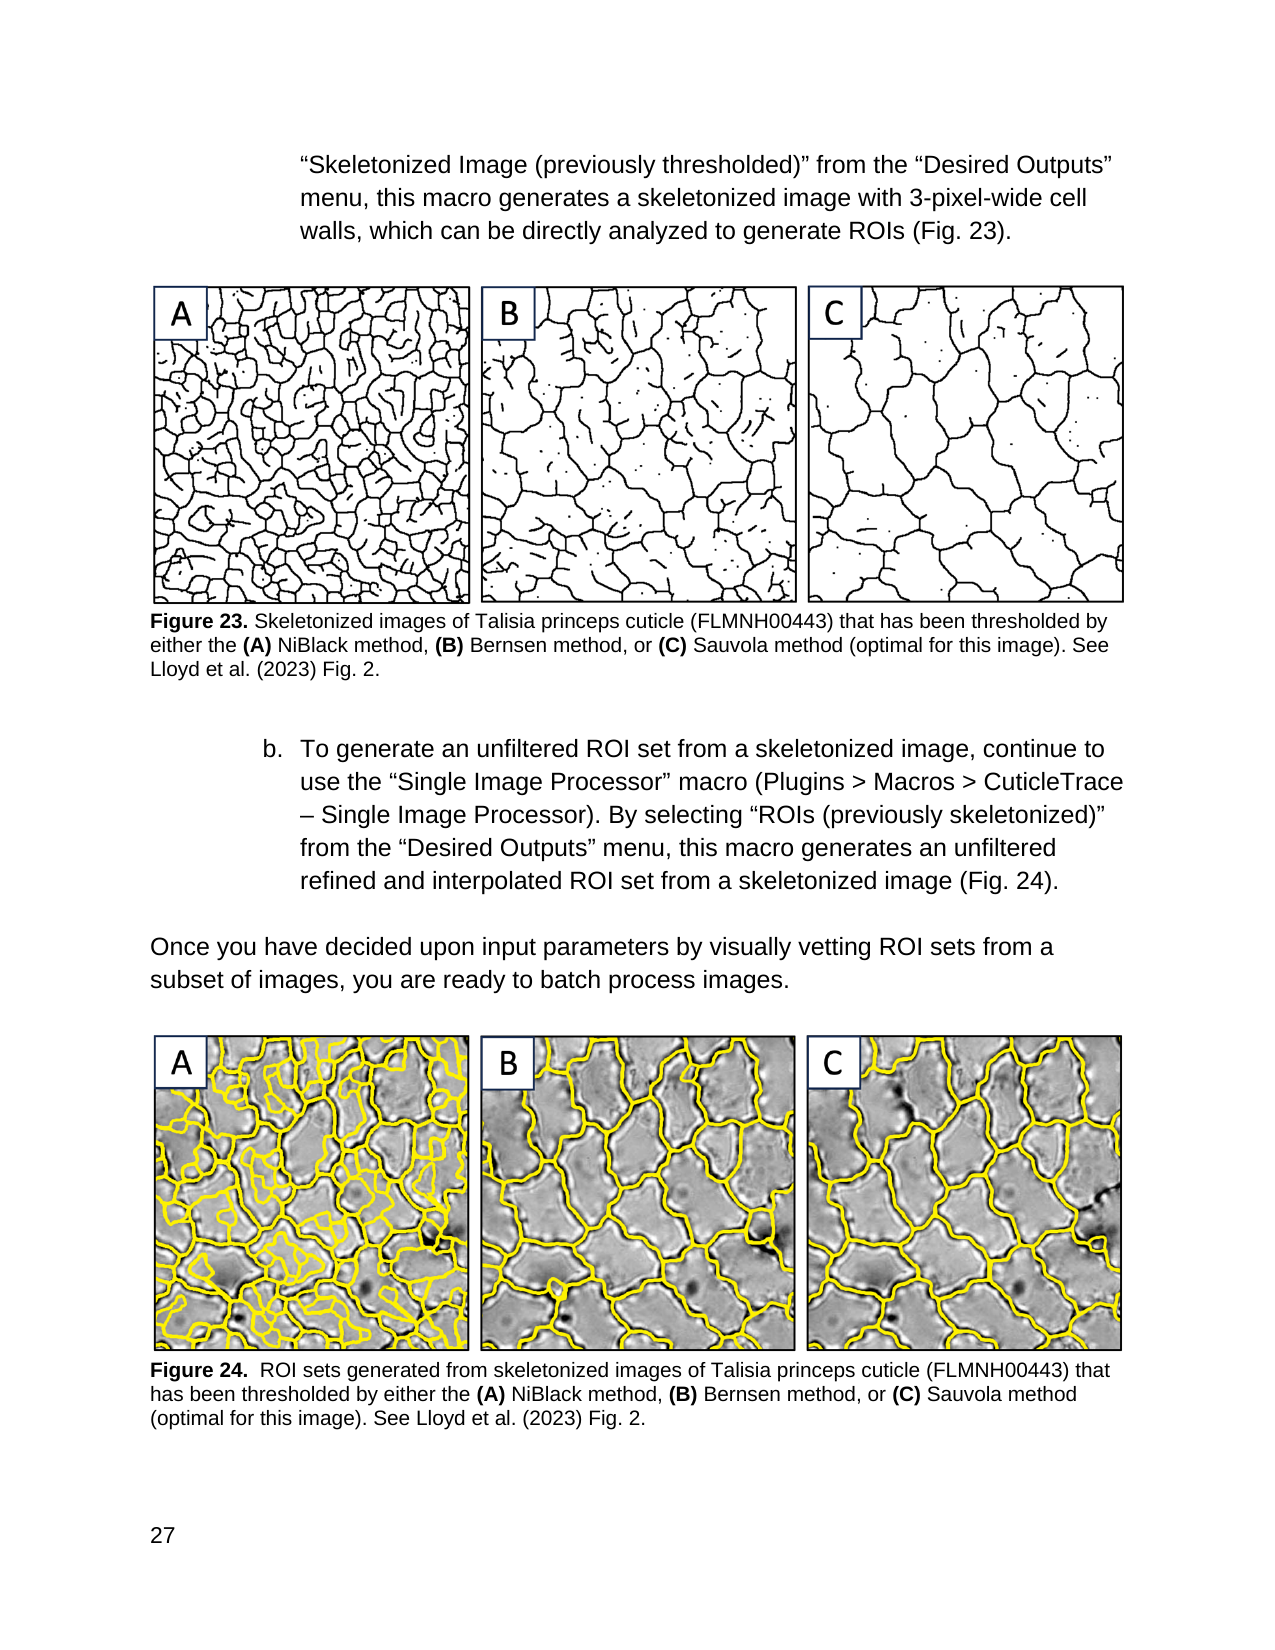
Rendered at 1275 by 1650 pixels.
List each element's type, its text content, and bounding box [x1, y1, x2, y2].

picture [150, 282, 1125, 605]
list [262, 150, 1125, 245]
text Figure 23. Skeletonized images of Talisia princeps cuticle (FLMNH00443) that has been thresholded by either the (A) NiBlack method, (B) Bernsen method, or (C) Sauvola method (optimal for this image). See Lloyd et al. (2023) Fig. 2. [150, 608, 1125, 680]
text Figure 24. ROI sets generated from skeletonized images of Talisia princeps cuticle (FLMNH00443) that has been thresholded by either the (A) NiBlack method, (B) Bernsen method, or (C) Sauvola method (optimal for this image). See Lloyd et al. (2023) Fig. 2. [150, 1357, 1125, 1429]
list To generate an unfiltered ROI set from a skeletonized image, continue to use the “Single Image Processor” macro (Plugins > Macros > CuticleTrace – Single Image Processor). By selecting “ROIs (previously skeletonized)” from the “Desired Outputs” menu, this macro generates an unfiltered refined and interpolated ROI set from a skeletonized image (Fig. 24). [262, 734, 1125, 895]
text Once you have decided upon input parameters by visually vetting ROI sets from a subset of images, you are ready to batch process images. [150, 932, 1125, 994]
picture [150, 1031, 1125, 1354]
